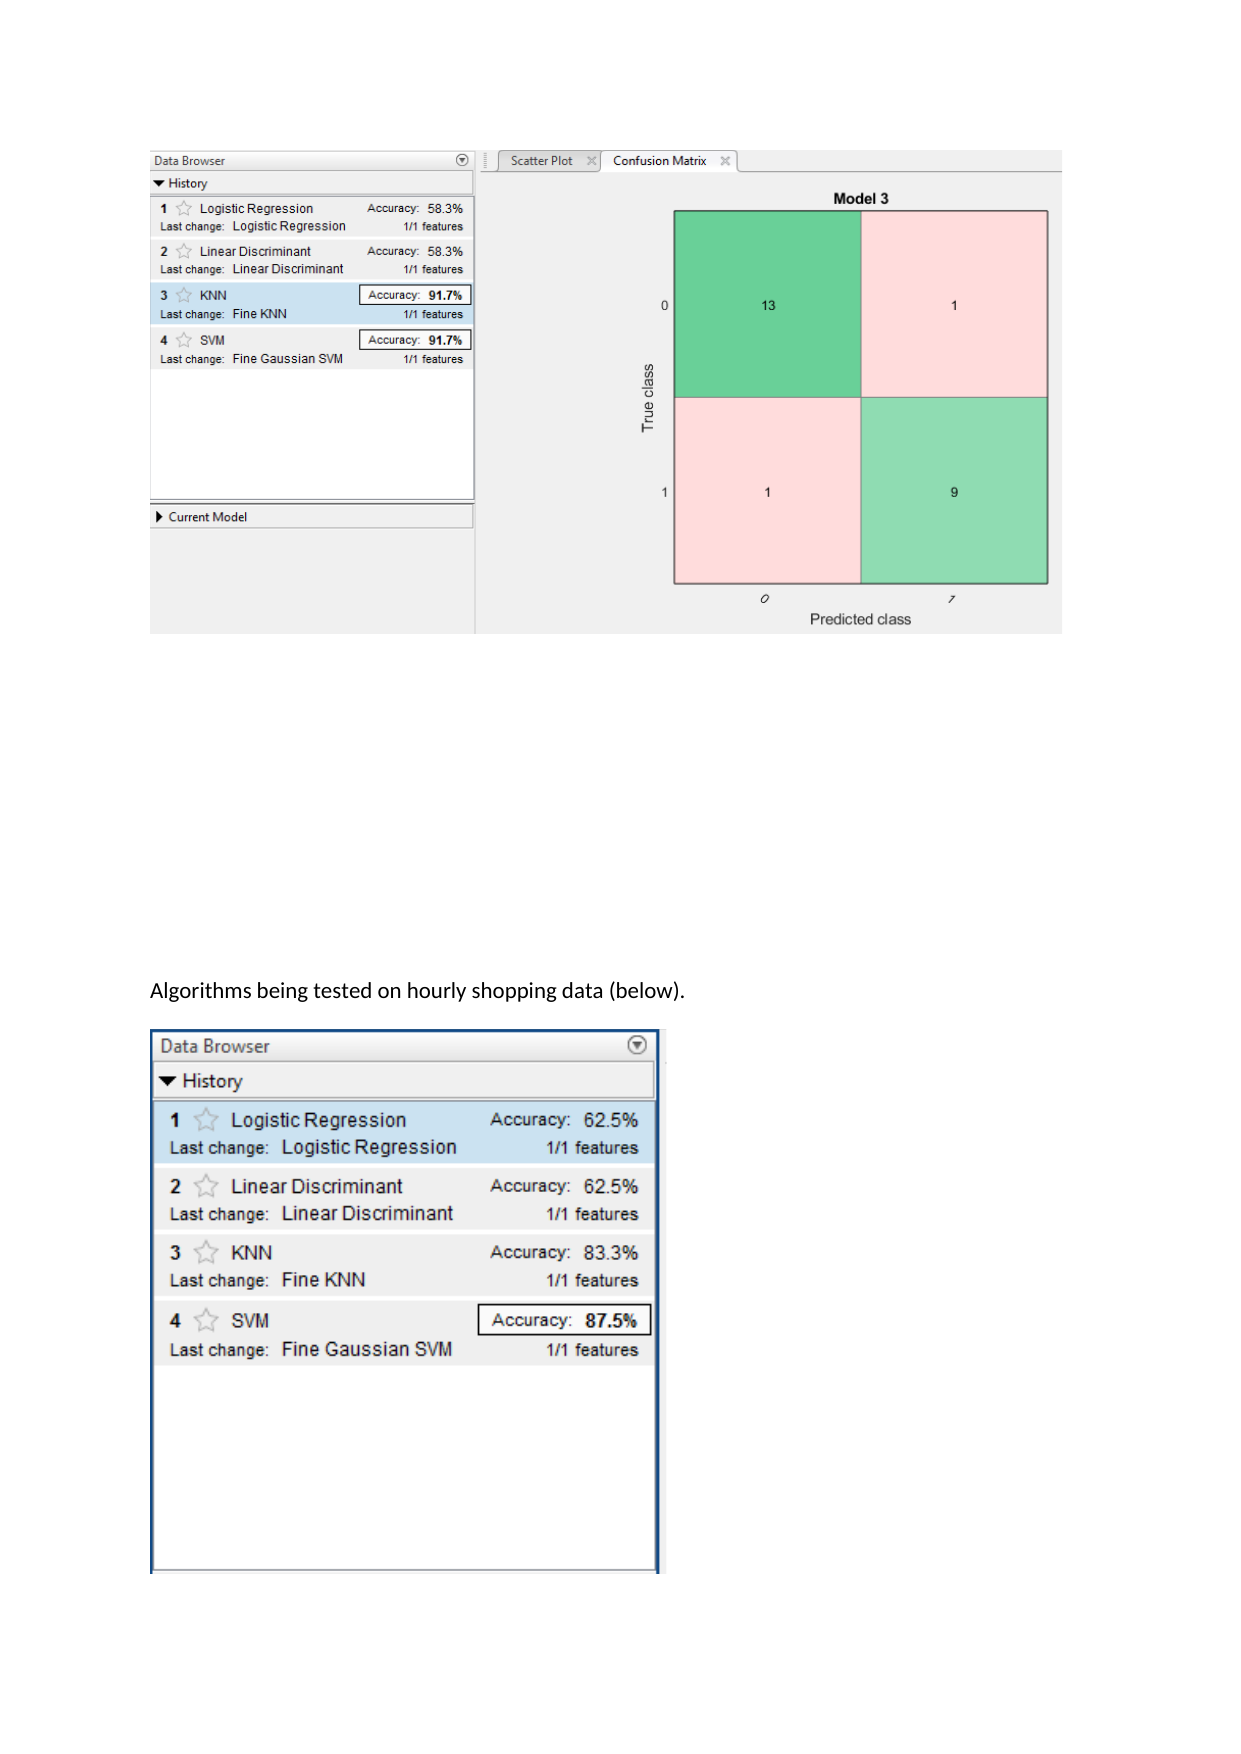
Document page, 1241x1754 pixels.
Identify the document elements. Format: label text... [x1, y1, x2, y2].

picture [150, 150, 1063, 634]
text Algorithms being tested on hourly shopping data (below). [150, 976, 1090, 1004]
picture [150, 1029, 667, 1574]
